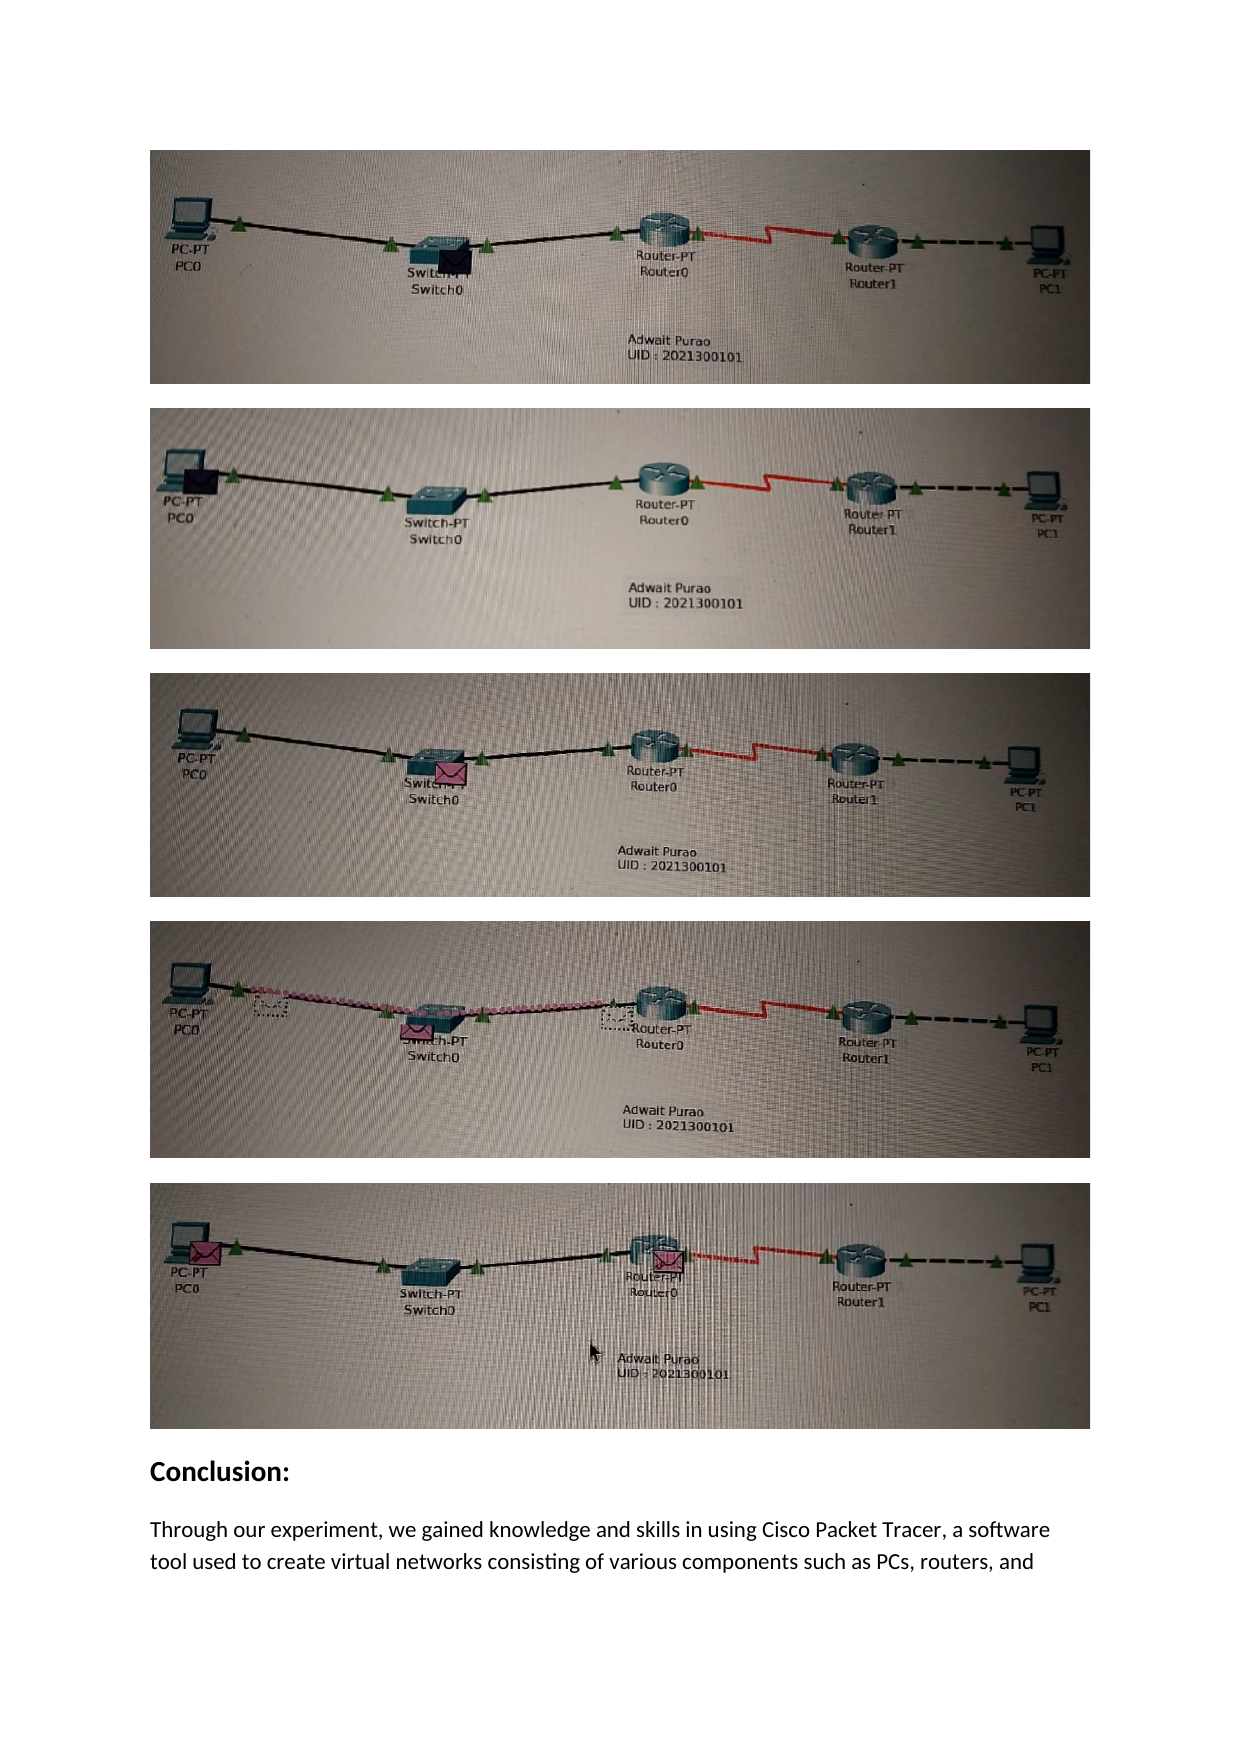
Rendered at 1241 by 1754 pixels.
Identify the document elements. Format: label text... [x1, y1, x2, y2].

picture [150, 921, 1091, 1158]
picture [150, 150, 1091, 384]
text Conclusion: [150, 1453, 1090, 1489]
picture [150, 408, 1091, 649]
picture [150, 673, 1091, 897]
picture [150, 1183, 1091, 1429]
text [150, 1515, 1090, 1575]
